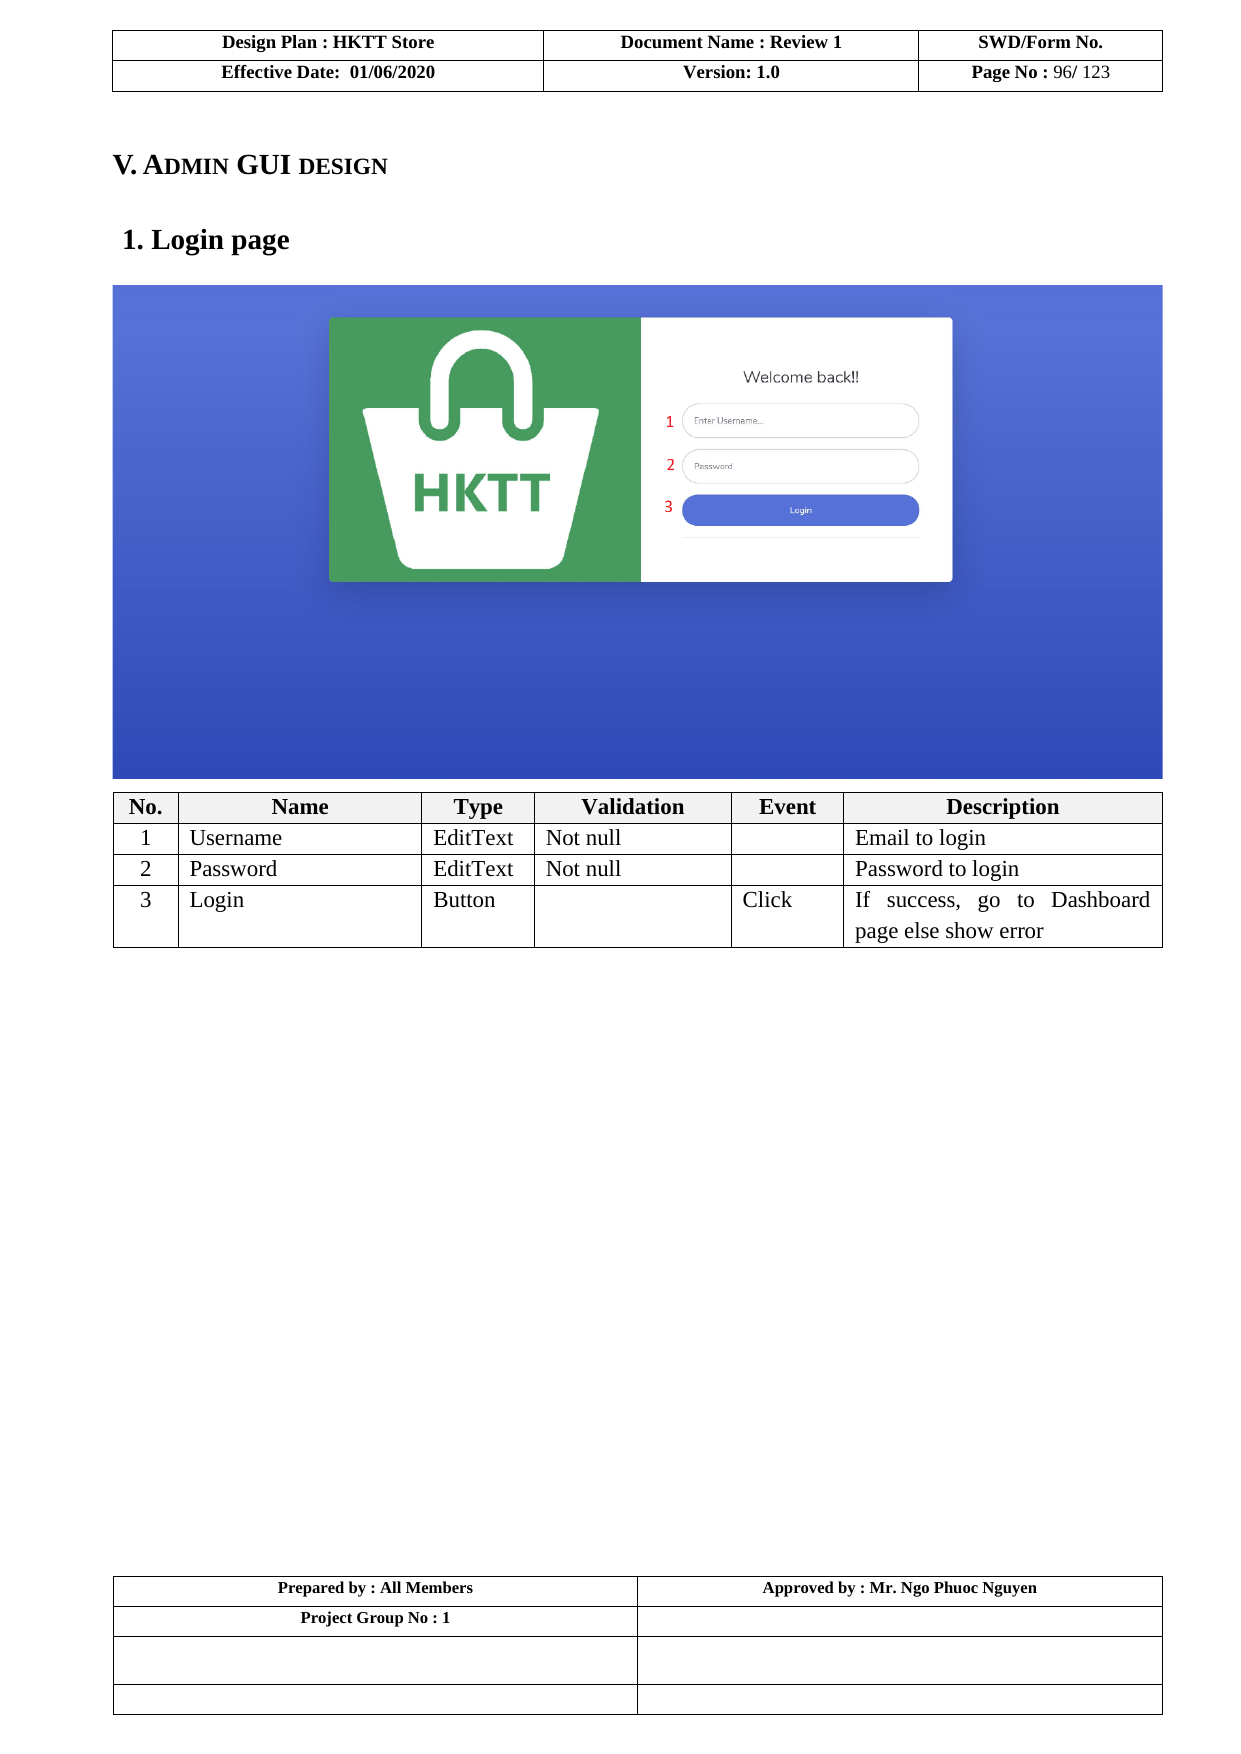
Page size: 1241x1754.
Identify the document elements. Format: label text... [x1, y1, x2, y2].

table_cell [732, 855, 843, 885]
table_cell 2 [114, 855, 178, 885]
table_header Description [844, 793, 1162, 823]
table_cell If success, go to Dashboard page else show error [844, 886, 1162, 947]
table_cell 3 [114, 886, 178, 947]
table_header Validation [535, 793, 731, 823]
table_cell [732, 824, 843, 854]
table_header No. [114, 793, 178, 823]
table_header Event [732, 793, 843, 823]
subtitle V. Admin GUI design [112, 147, 1162, 181]
table_cell EditText [422, 855, 534, 885]
table_header Name [179, 793, 421, 823]
table_cell Email to login [844, 824, 1162, 854]
table_cell Not null [535, 824, 731, 854]
table_cell Password to login [844, 855, 1162, 885]
table_cell EditText [422, 824, 534, 854]
subtitle 1. Login page [122, 222, 1162, 256]
table_cell Login [179, 886, 421, 947]
table_header Type [422, 793, 534, 823]
table_cell Password [179, 855, 421, 885]
table_cell Click [732, 886, 843, 947]
table_cell [535, 886, 731, 947]
table_cell Username [179, 824, 421, 854]
table_cell Not null [535, 855, 731, 885]
table_cell Button [422, 886, 534, 947]
table_cell 1 [114, 824, 178, 854]
picture [112, 285, 1163, 779]
